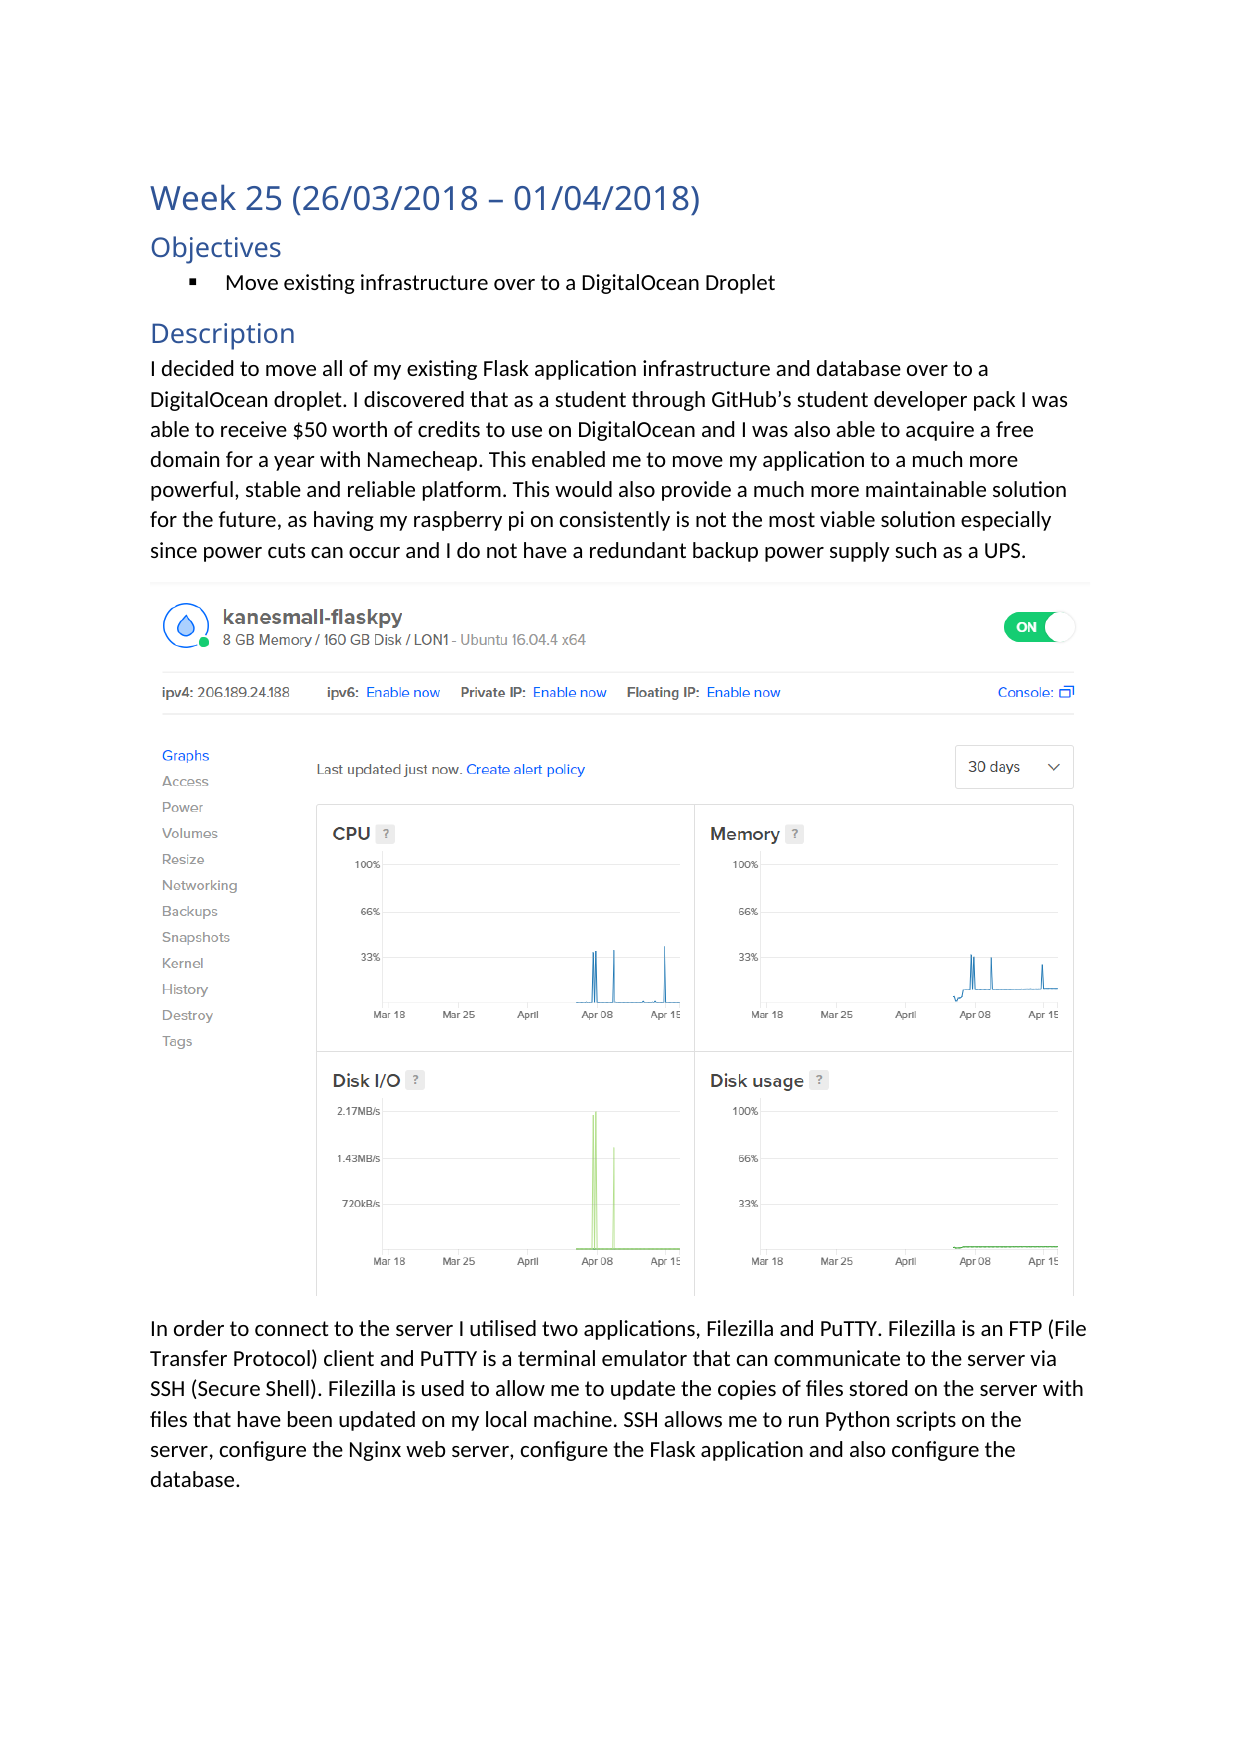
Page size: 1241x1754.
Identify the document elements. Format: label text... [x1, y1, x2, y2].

text In order to connect to the server I utilised two applications, Filezilla and PuTTY. Filezilla is an FTP (File Transfer Protocol) client and PuTTY is a terminal emulator that can communicate to the server via SSH (Secure Shell). Filezilla is used to allow me to update the copies of files stored on the server with files that have been updated on my local machine. SSH allows me to run Python scripts on the server, configure the Nginx web server, configure the Flask application and also configure the database. [150, 1314, 1090, 1493]
picture [150, 582, 1091, 1296]
subtitle Objectives [150, 228, 1090, 265]
text I decided to move all of my existing Flask application infrastructure and database over to a DigitalOcean droplet. I discovered that as a student through GitHub’s student developer pack I was able to receive $50 worth of credits to use on DigitalOcean and I was also able to acquire a free domain for a year with Namecheap. This enabled me to move my application to a much more powerful, stable and reliable platform. This would also provide a much more maintainable solution for the future, as having my raspberry pi on consistently is not the most viable solution especially since power cuts can occur and I do not have a redundant backup power supply such as a UPS. [150, 354, 1090, 564]
list Move existing infrastructure over to a DigitalOcean Droplet [187, 268, 1090, 296]
subtitle Description [150, 315, 1090, 352]
subtitle Week 25 (26/03/2018 – 01/04/2018) [150, 175, 1090, 220]
